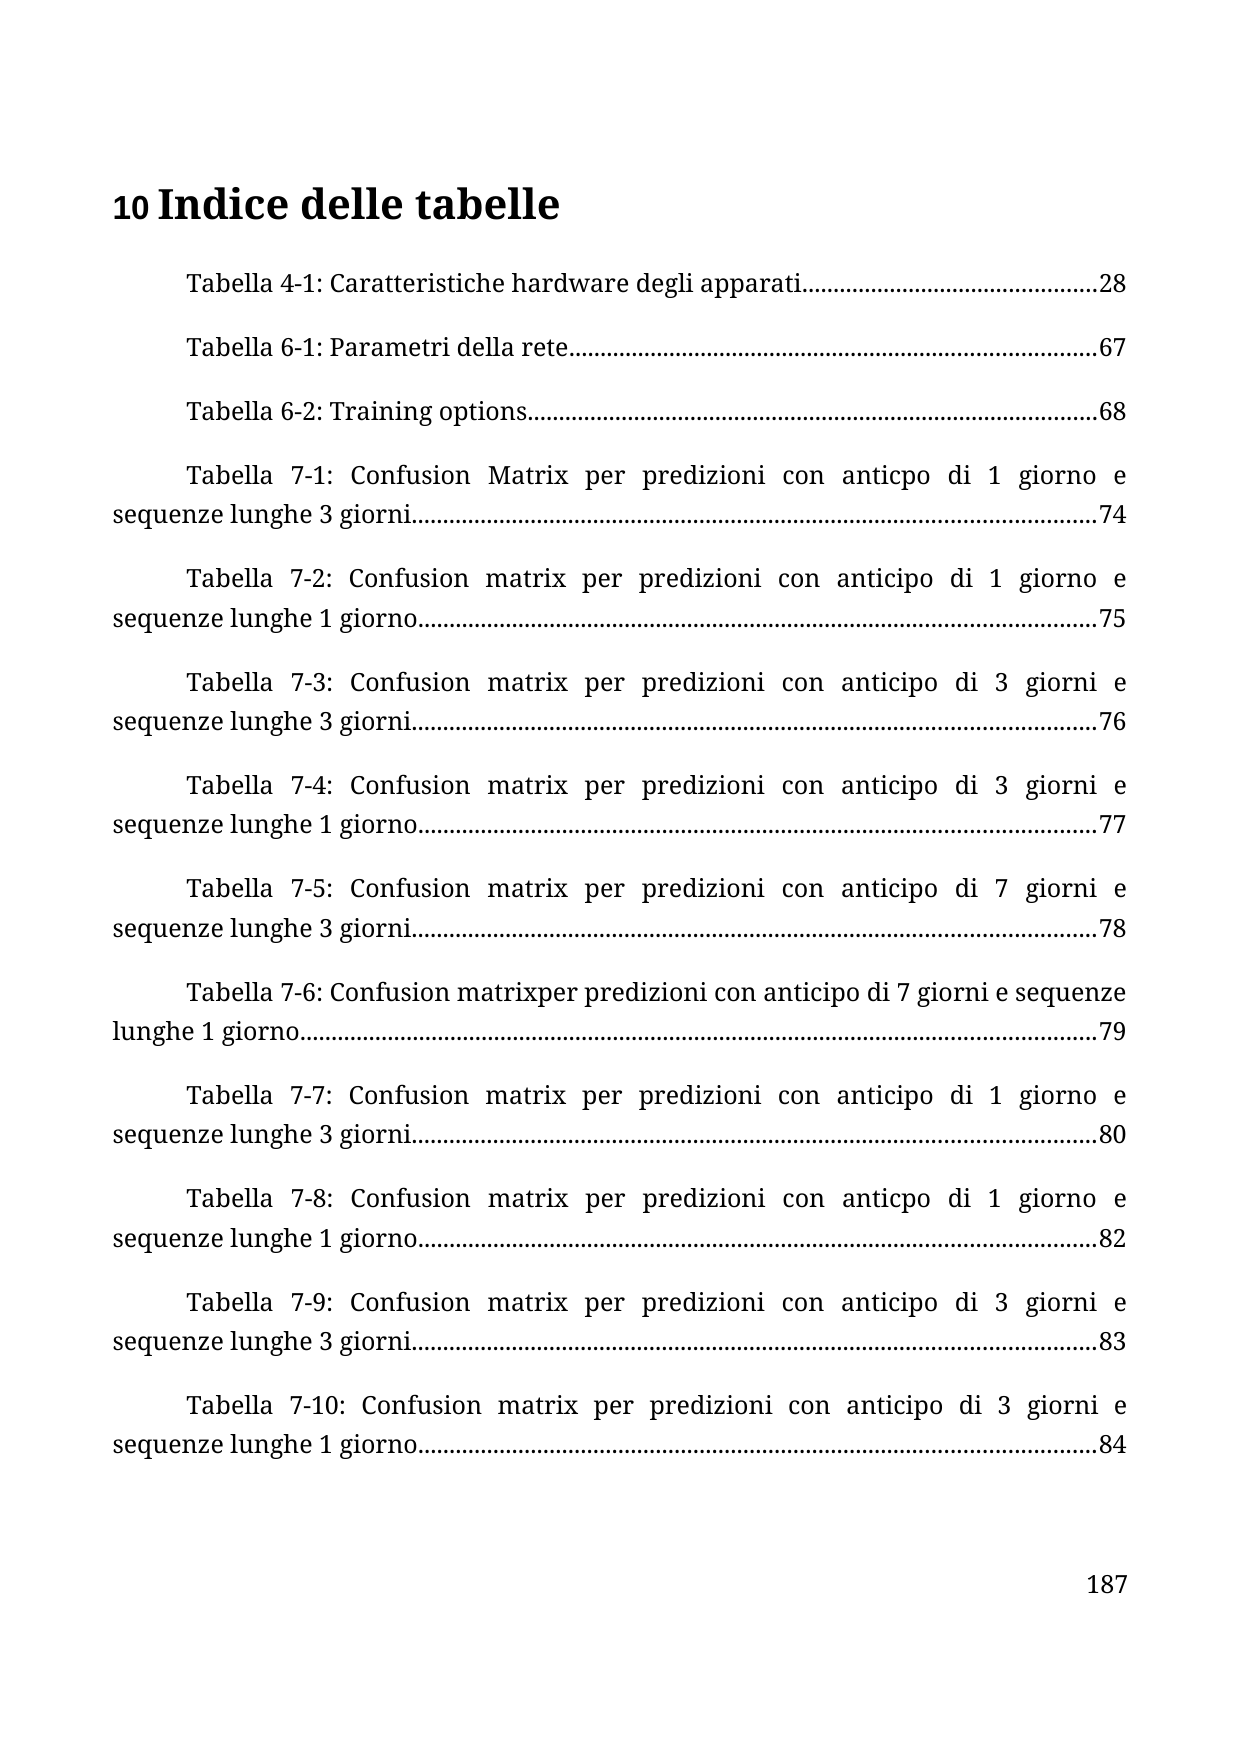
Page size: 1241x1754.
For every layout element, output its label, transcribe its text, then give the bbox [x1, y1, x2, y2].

text Tabella 6-2: Training options 68 [112, 393, 1128, 428]
text Tabella 7-10: Confusion matrix per predizioni con anticipo di 3 giorni e sequenze lunghe 1 giorno 84 [112, 1388, 1128, 1461]
text Tabella 4-1: Caratteristiche hardware degli apparati 28 [112, 265, 1128, 299]
text Tabella 7-8: Confusion matrix per predizioni con anticpo di 1 giorno e sequenze lunghe 1 giorno 82 [112, 1181, 1128, 1254]
text Tabella 7-5: Confusion matrix per predizioni con anticipo di 7 giorni e sequenze lunghe 3 giorni 78 [112, 871, 1128, 944]
text Tabella 7-9: Confusion matrix per predizioni con anticipo di 3 giorni e sequenze lunghe 3 giorni 83 [112, 1284, 1128, 1358]
text Tabella 7-1: Confusion Matrix per predizioni con anticpo di 1 giorno e sequenze lunghe 3 giorni 74 [112, 458, 1128, 531]
subtitle Indice delle tabelle [112, 175, 1128, 232]
text Tabella 7-6: Confusion matrixper predizioni con anticipo di 7 giorni e sequenze lunghe 1 giorno 79 [112, 974, 1128, 1048]
text Tabella 7-7: Confusion matrix per predizioni con anticipo di 1 giorno e sequenze lunghe 3 giorni 80 [112, 1078, 1128, 1151]
text Tabella 7-3: Confusion matrix per predizioni con anticipo di 3 giorni e sequenze lunghe 3 giorni 76 [112, 664, 1128, 738]
text Tabella 7-2: Confusion matrix per predizioni con anticipo di 1 giorno e sequenze lunghe 1 giorno 75 [112, 561, 1128, 634]
text Tabella 6-1: Parametri della rete 67 [112, 329, 1128, 363]
text Tabella 7-4: Confusion matrix per predizioni con anticipo di 3 giorni e sequenze lunghe 1 giorno 77 [112, 768, 1128, 841]
